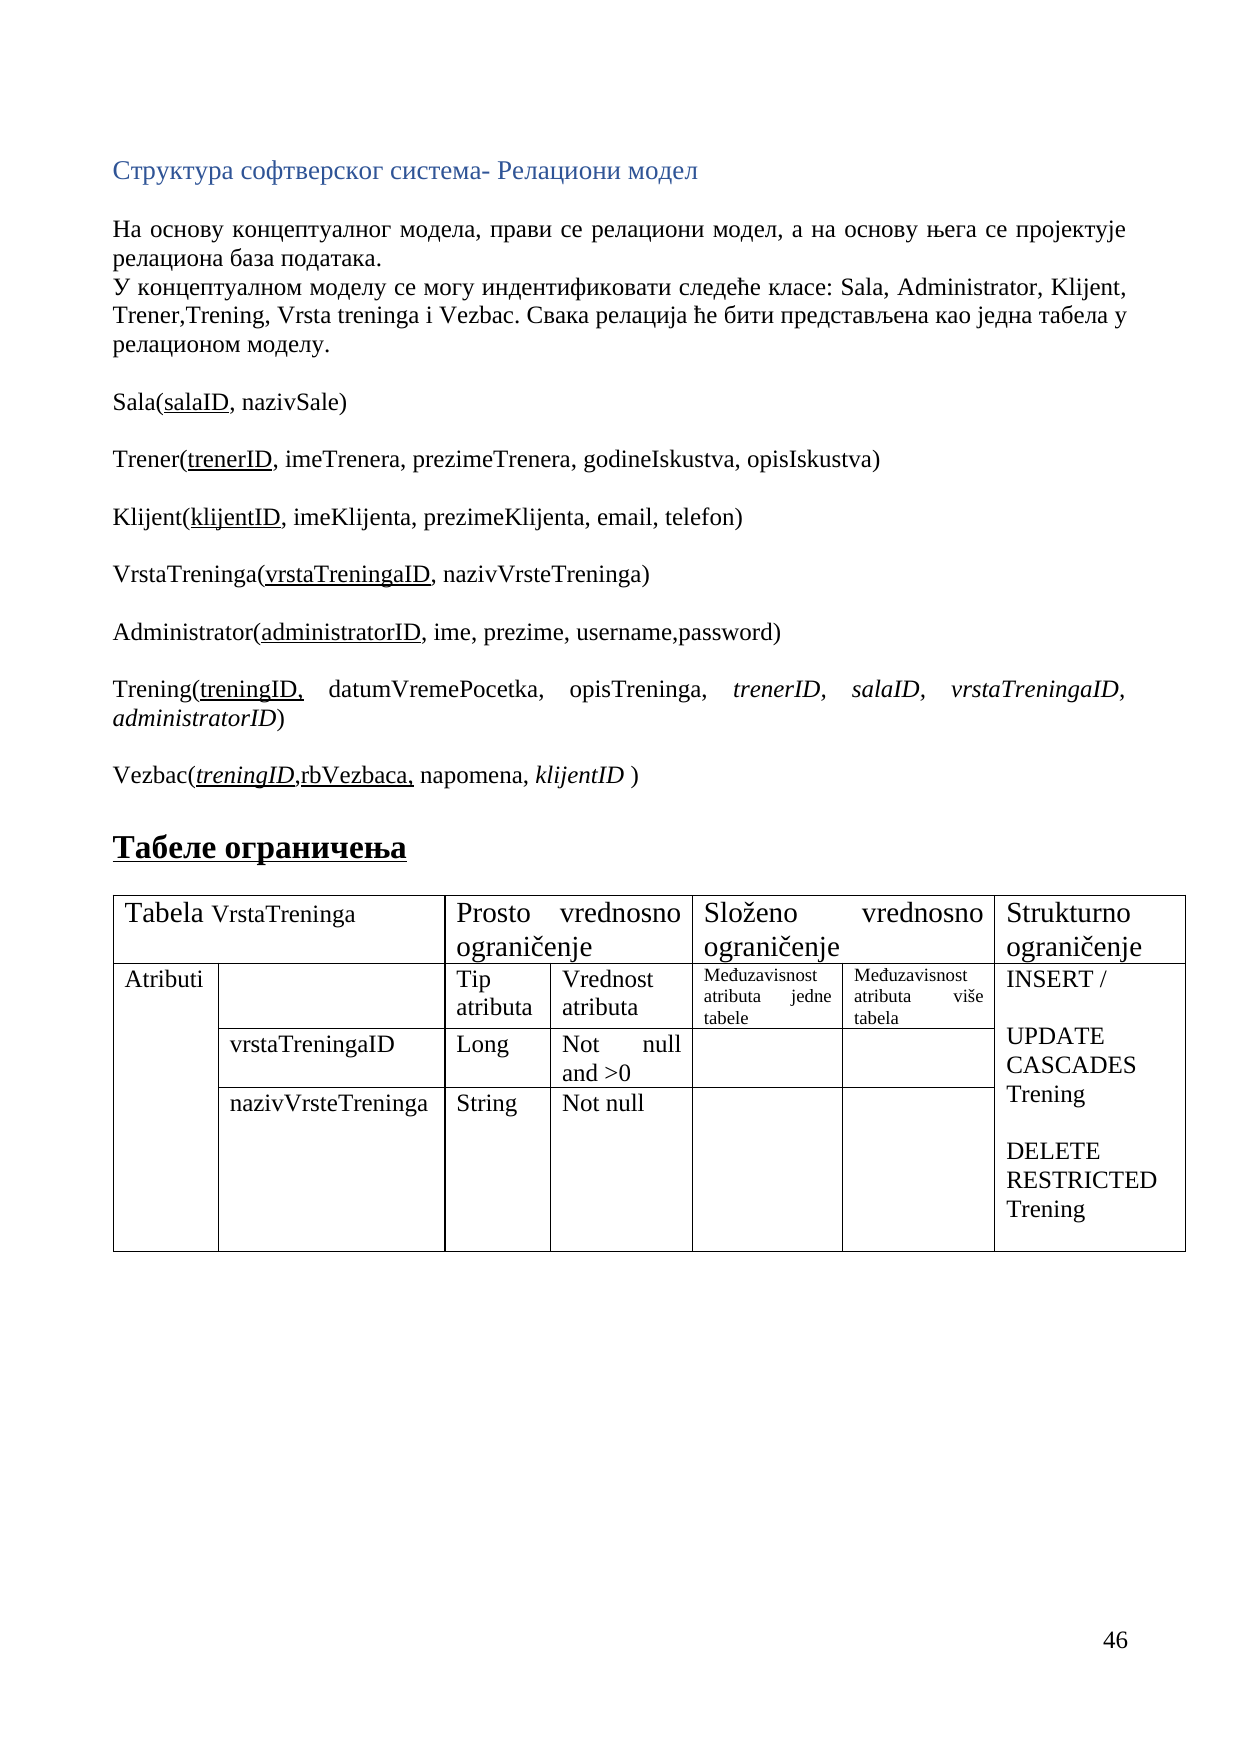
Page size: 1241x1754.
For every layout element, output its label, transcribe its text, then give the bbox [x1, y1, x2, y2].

table_header Složeno vrednosno ograničenje [693, 896, 994, 963]
text Табеле ограничења [112, 827, 1128, 866]
table_header Strukturno ograničenje [995, 896, 1185, 963]
table_cell INSERT / UPDATE CASCADES Trening DELETE RESTRICTED Trening [995, 964, 1185, 1251]
text Klijent(klijentID, imeKlijenta, prezimeKlijenta, email, telefon) [112, 502, 1128, 530]
text На основу концептуалног модела, прави се релациони модел, а на основу њега се пројектује релациона база података. [112, 214, 1128, 272]
text Administrator(administratorID, ime, prezime, username,password) [112, 617, 1128, 645]
table_cell Međuzavisnost atributa jedne tabele [693, 964, 842, 1028]
text Vezbac(treningID,rbVezbaca, napomena, klijentID ) [112, 760, 1128, 789]
table_cell [693, 1088, 842, 1251]
text VrstaTreninga(vrstaTreningaID, nazivVrsteTreninga) [112, 559, 1128, 588]
table_header Tabela VrstaTreninga [114, 896, 444, 963]
table_cell [843, 1029, 994, 1087]
table_cell Tip atributa [446, 964, 550, 1028]
table_cell vrstaTreningaID [219, 1029, 444, 1087]
table_cell [843, 1088, 994, 1251]
table_header Prosto vrednosno ograničenje [446, 896, 692, 963]
subtitle Структура софтверског система- Релациони модел [112, 154, 1128, 185]
table_cell nazivVrsteTreninga [219, 1088, 444, 1251]
table_cell [219, 964, 444, 1028]
text Trening(treningID, datumVremePocetka, opisTreninga, trenerID, salaID, vrstaTreningaID, administratorID) [112, 674, 1128, 732]
text У концептуалном моделу се могу индентификовати следеће класе: Sala, Administrator, Klijent, Trener,Trening, Vrsta treninga i Vezbac. Свака релација ће бити представљена као једна табела у релационом моделу. [112, 272, 1128, 358]
table_cell [693, 1029, 842, 1087]
table_cell Not null [551, 1088, 692, 1251]
table_cell Atributi [114, 964, 218, 1251]
table_cell String [446, 1088, 550, 1251]
table_cell Međuzavisnost atributa više tabela [843, 964, 994, 1028]
text Trener(trenerID, imeTrenera, prezimeTrenera, godineIskustva, opisIskustva) [112, 444, 1128, 473]
table_cell Long [446, 1029, 550, 1087]
table_cell Vrednost atributa [551, 964, 692, 1028]
text Sala(salaID, nazivSale) [112, 387, 1128, 415]
table_cell Not null and >0 [551, 1029, 692, 1087]
